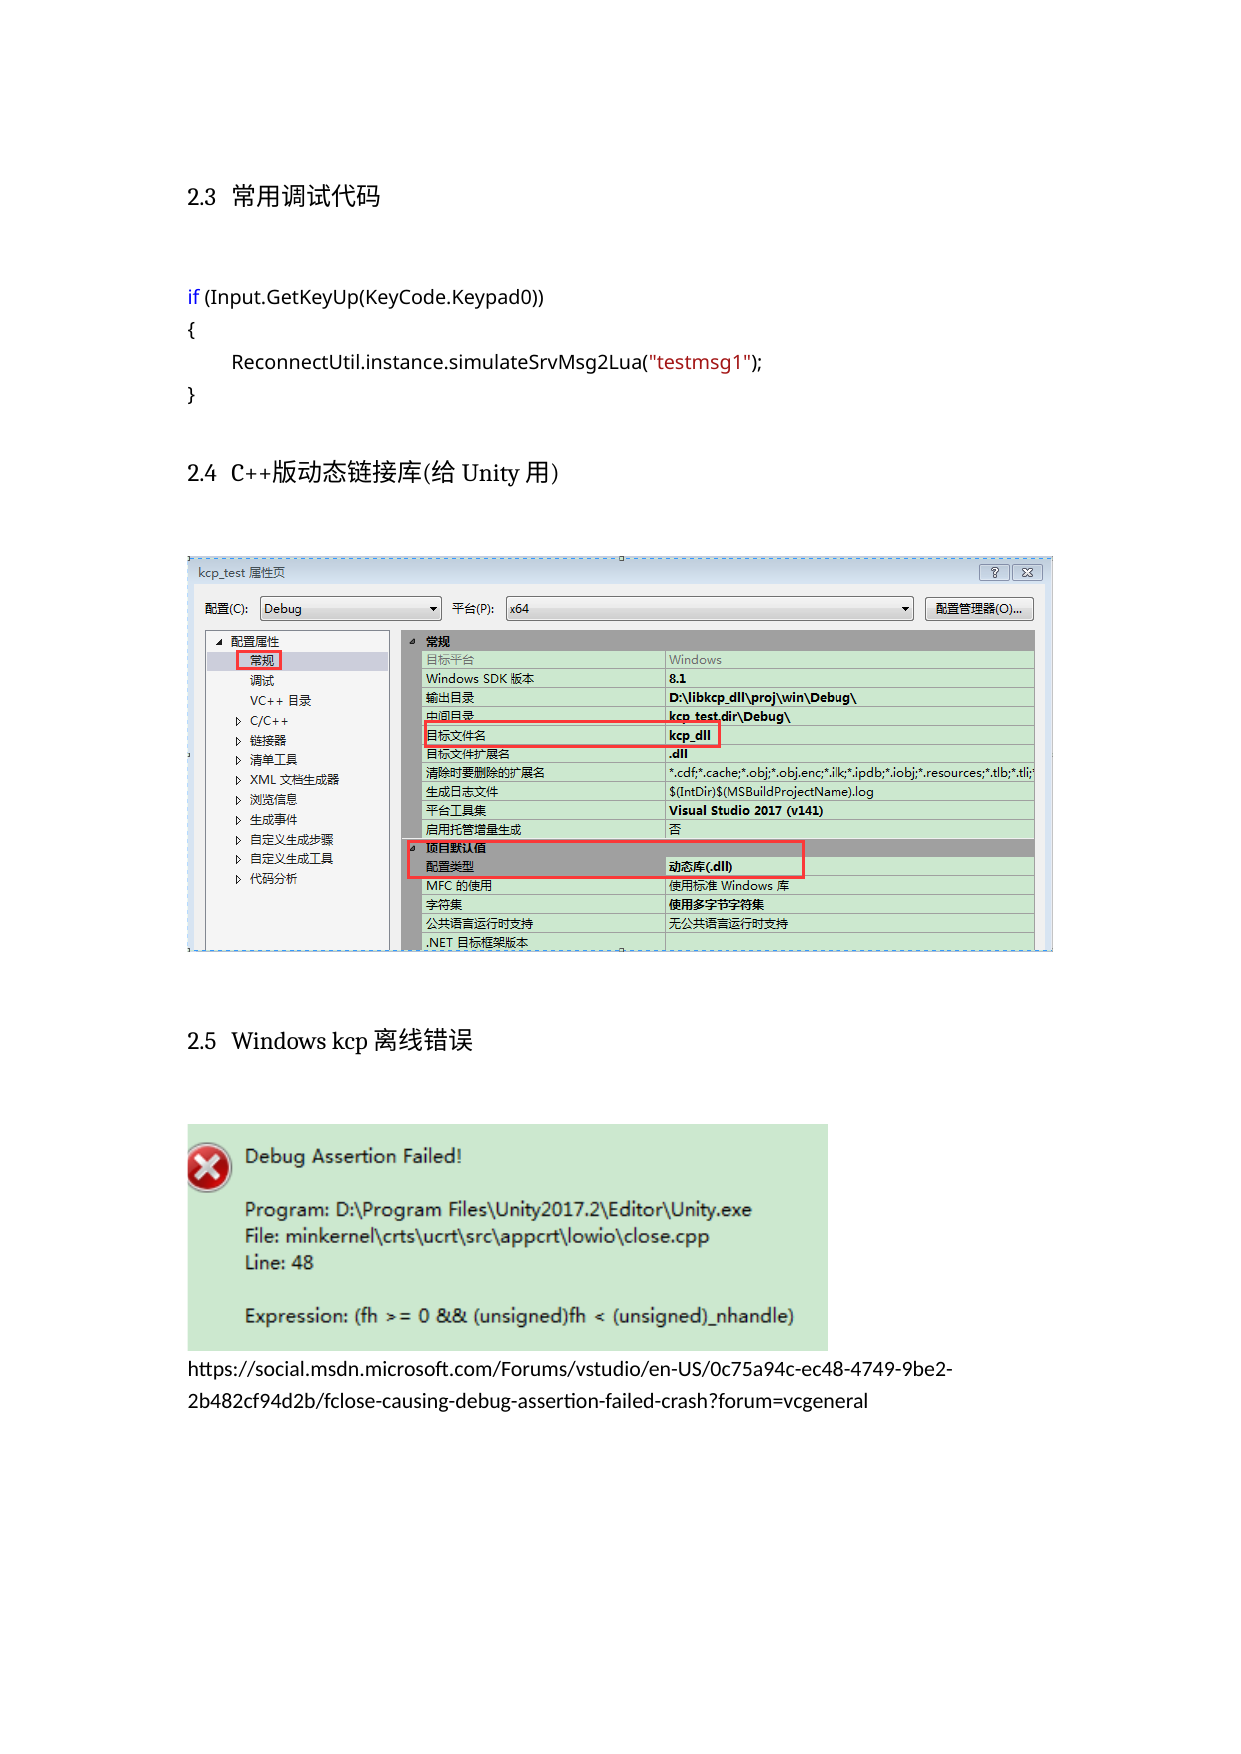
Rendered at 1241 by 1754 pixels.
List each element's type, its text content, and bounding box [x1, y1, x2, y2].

subtitle C++版动态链接库(给Unity用) [187, 438, 1053, 503]
subtitle Windows kcp离线错误 [187, 1006, 1053, 1071]
picture [187, 556, 1053, 952]
text } [187, 378, 1053, 411]
text ReconnectUtil.instance.simulateSrvMsg2Lua("testmsg1"); [187, 346, 1053, 378]
picture [187, 1124, 828, 1351]
text if (Input.GetKeyUp(KeyCode.Keypad0)) [187, 281, 1053, 313]
text { [187, 313, 1053, 346]
subtitle 常用调试代码 [187, 162, 1053, 227]
text https://social.msdn.microsoft.com/Forums/vstudio/en-US/0c75a94c-ec48-4749-9be2-2b482cf94d2b/fclose-causing-debug-assertion-failed-crash?forum=vcgeneral [187, 1352, 1053, 1417]
